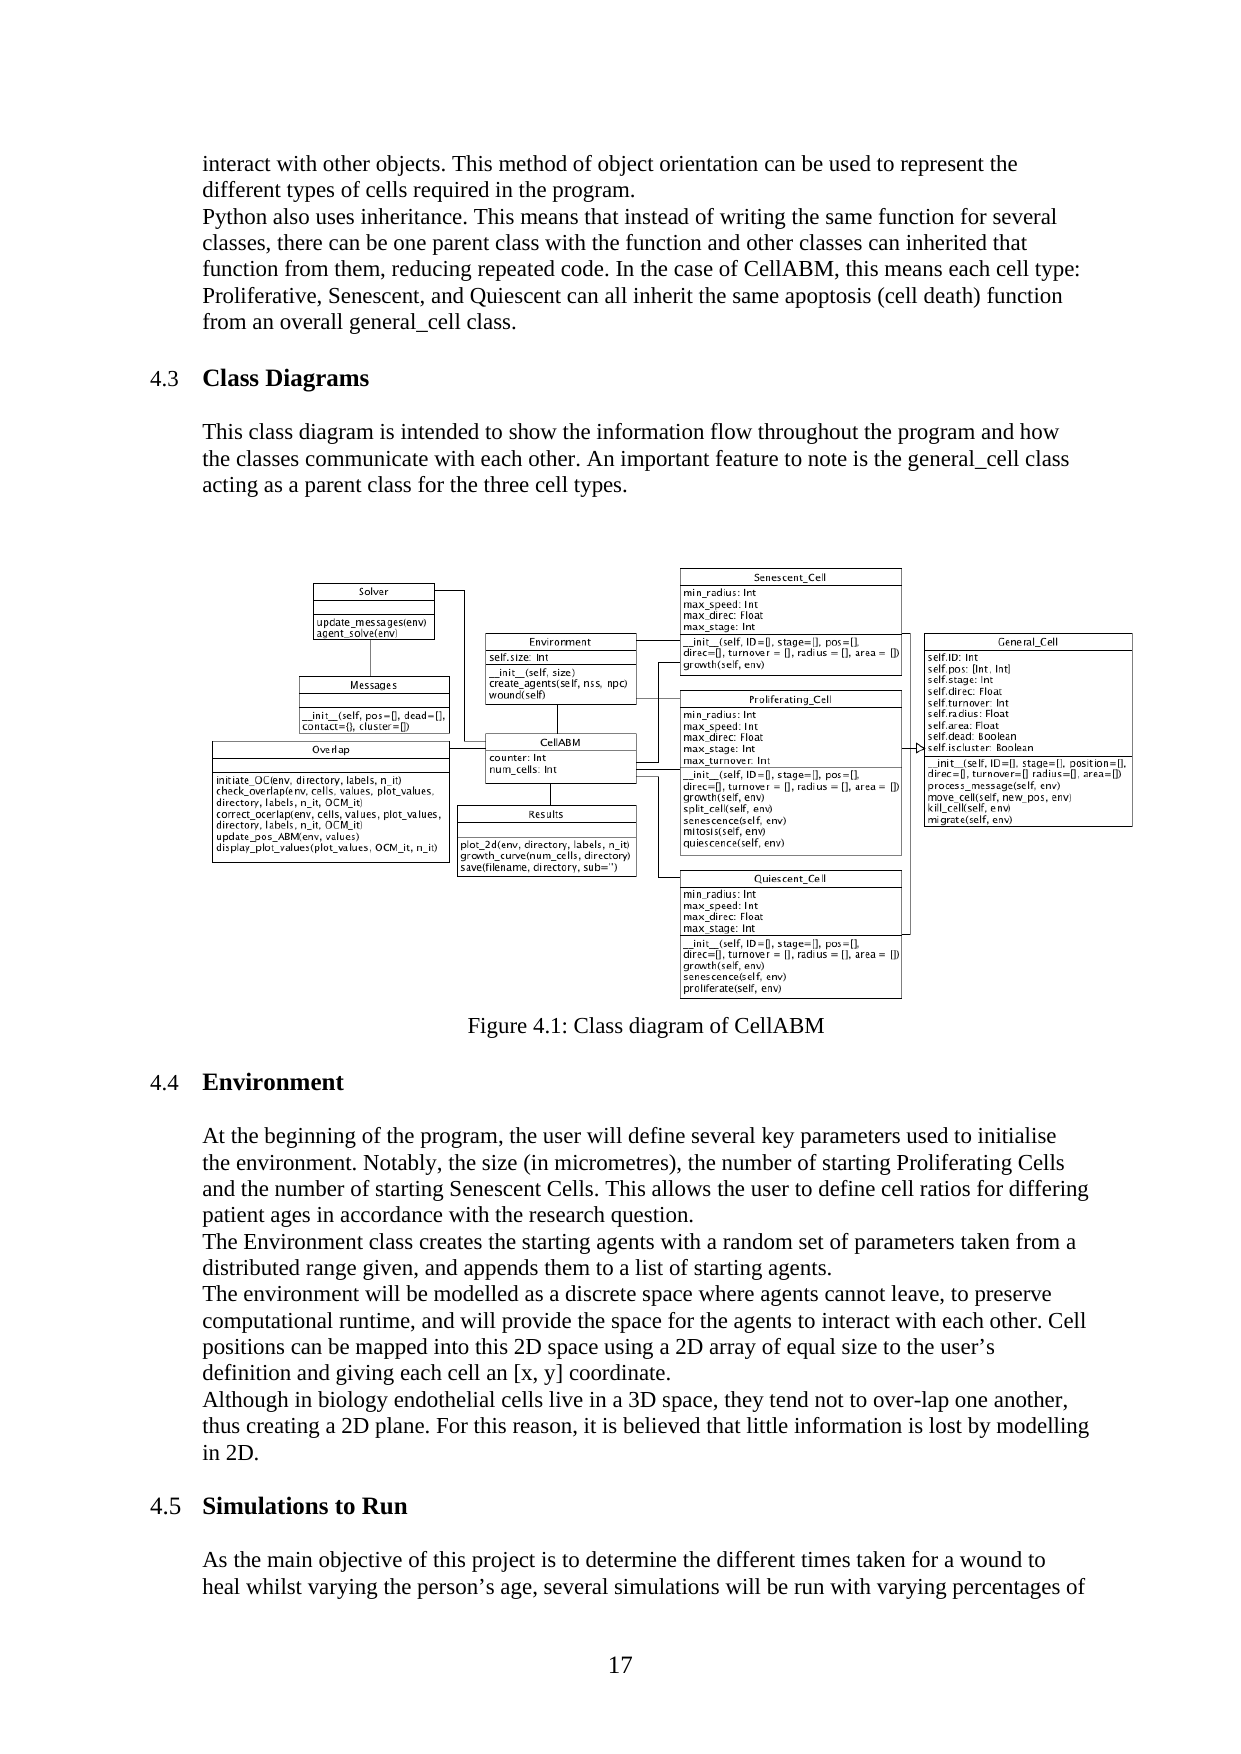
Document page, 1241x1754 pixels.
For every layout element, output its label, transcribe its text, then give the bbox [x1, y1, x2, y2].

text Python also uses inheritance. This means that instead of writing the same function for several classes, there can be one parent class with the function and other classes can inherited that function from them, reducing repeated code. In the case of CellABM, this means each cell type: Proliferative, Senescent, and Quiescent can all inherit the same apoptosis (cell death) function from an overall general_cell class. [202, 203, 1090, 363]
list The environment will be modelled as a discrete space where agents cannot leave, to preserve computational runtime, and will provide the space for the agents to interact with each other. Cell positions can be mapped into this 2D space using a 2D array of equal size to the user’s definition and giving each cell an [x, y] coordinate. [202, 1280, 1090, 1386]
picture [202, 550, 1140, 1012]
text Although in biology endothelial cells live in a 3D space, they tend not to over-lap one another, thus creating a 2D plane. For this reason, it is believed that little information is lost by modelling in 2D. [202, 1386, 1090, 1465]
list Simulations to Run [150, 1491, 1090, 1520]
list The Environment class creates the starting agents with a random set of parameters taken from a distributed range given, and appends them to a list of starting agents. [202, 1228, 1090, 1280]
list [150, 150, 1090, 203]
text Figure 4.1: Class diagram of CellABM [202, 1012, 1090, 1067]
list Environment At the beginning of the program, the user will define several key parameters used to initialise the environment. Notably, the size (in micrometres), the number of starting Proliferating Cells and the number of starting Senescent Cells. This allows the user to define cell ratios for differing patient ages in accordance with the research question. [150, 1067, 1090, 1228]
list Class Diagrams This class diagram is intended to show the information flow throughout the program and how the classes communicate with each other. An important feature to note is the general_cell class acting as a parent class for the three cell types. [150, 363, 1090, 497]
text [202, 1546, 1090, 1599]
